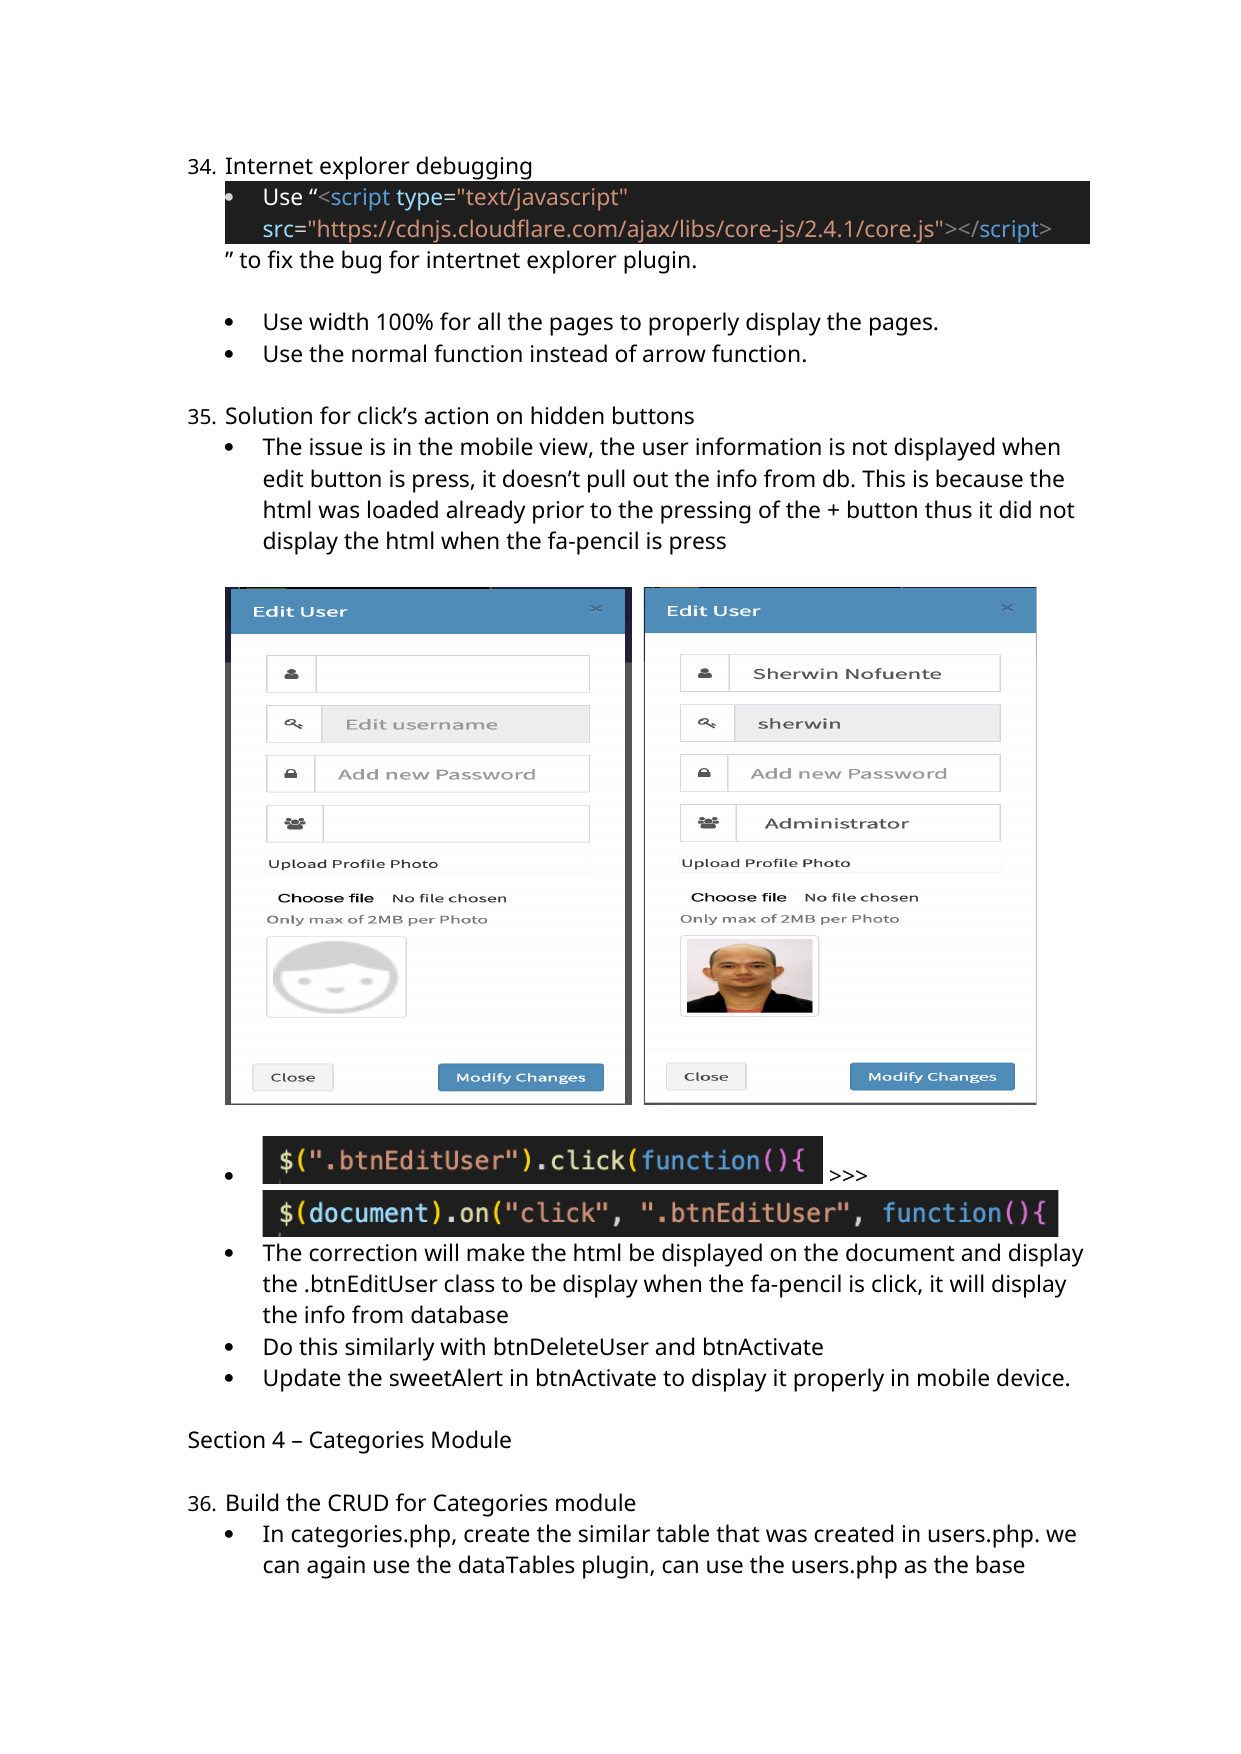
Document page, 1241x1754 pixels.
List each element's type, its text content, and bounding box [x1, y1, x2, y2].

list Solution for click’s action on hidden buttons [187, 400, 1090, 431]
picture [262, 1190, 1059, 1237]
list In categories.php, create the similar table that was created in users.php. we can again use the dataTables plugin, can use the users.php as the base [225, 1518, 1090, 1580]
list Internet explorer debugging [187, 150, 1090, 181]
list Use the normal function instead of arrow function. [225, 337, 1090, 369]
picture [643, 587, 1037, 1105]
list The issue is in the mobile view, the user information is not displayed when edit button is press, it doesn’t pull out the info from db. This is because the html was loaded already prior to the pressing of the + button thus it did not display the html when the fa-pencil is press [225, 431, 1090, 556]
list Use width 100% for all the pages to properly display the pages. [225, 306, 1090, 337]
list Use “<script type="text/javascript" src="https://cdnjs.cloudflare.com/ajax/libs/core-js/2.4.1/core.js"></script> [225, 181, 1090, 244]
picture [262, 1136, 823, 1184]
list Update the sweetAlert in btnActivate to display it properly in mobile device. [225, 1362, 1090, 1393]
list Section 4 – Categories Module [187, 1424, 1090, 1455]
list Do this similarly with btnDeleteUser and btnActivate [225, 1330, 1090, 1362]
picture [225, 587, 632, 1105]
list The correction will make the html be displayed on the document and display the .btnEditUser class to be display when the fa-pencil is click, it will display the info from database [225, 1237, 1090, 1330]
list ” to fix the bug for intertnet explorer plugin. [225, 244, 1090, 275]
list Build the CRUD for Categories module [187, 1487, 1090, 1518]
